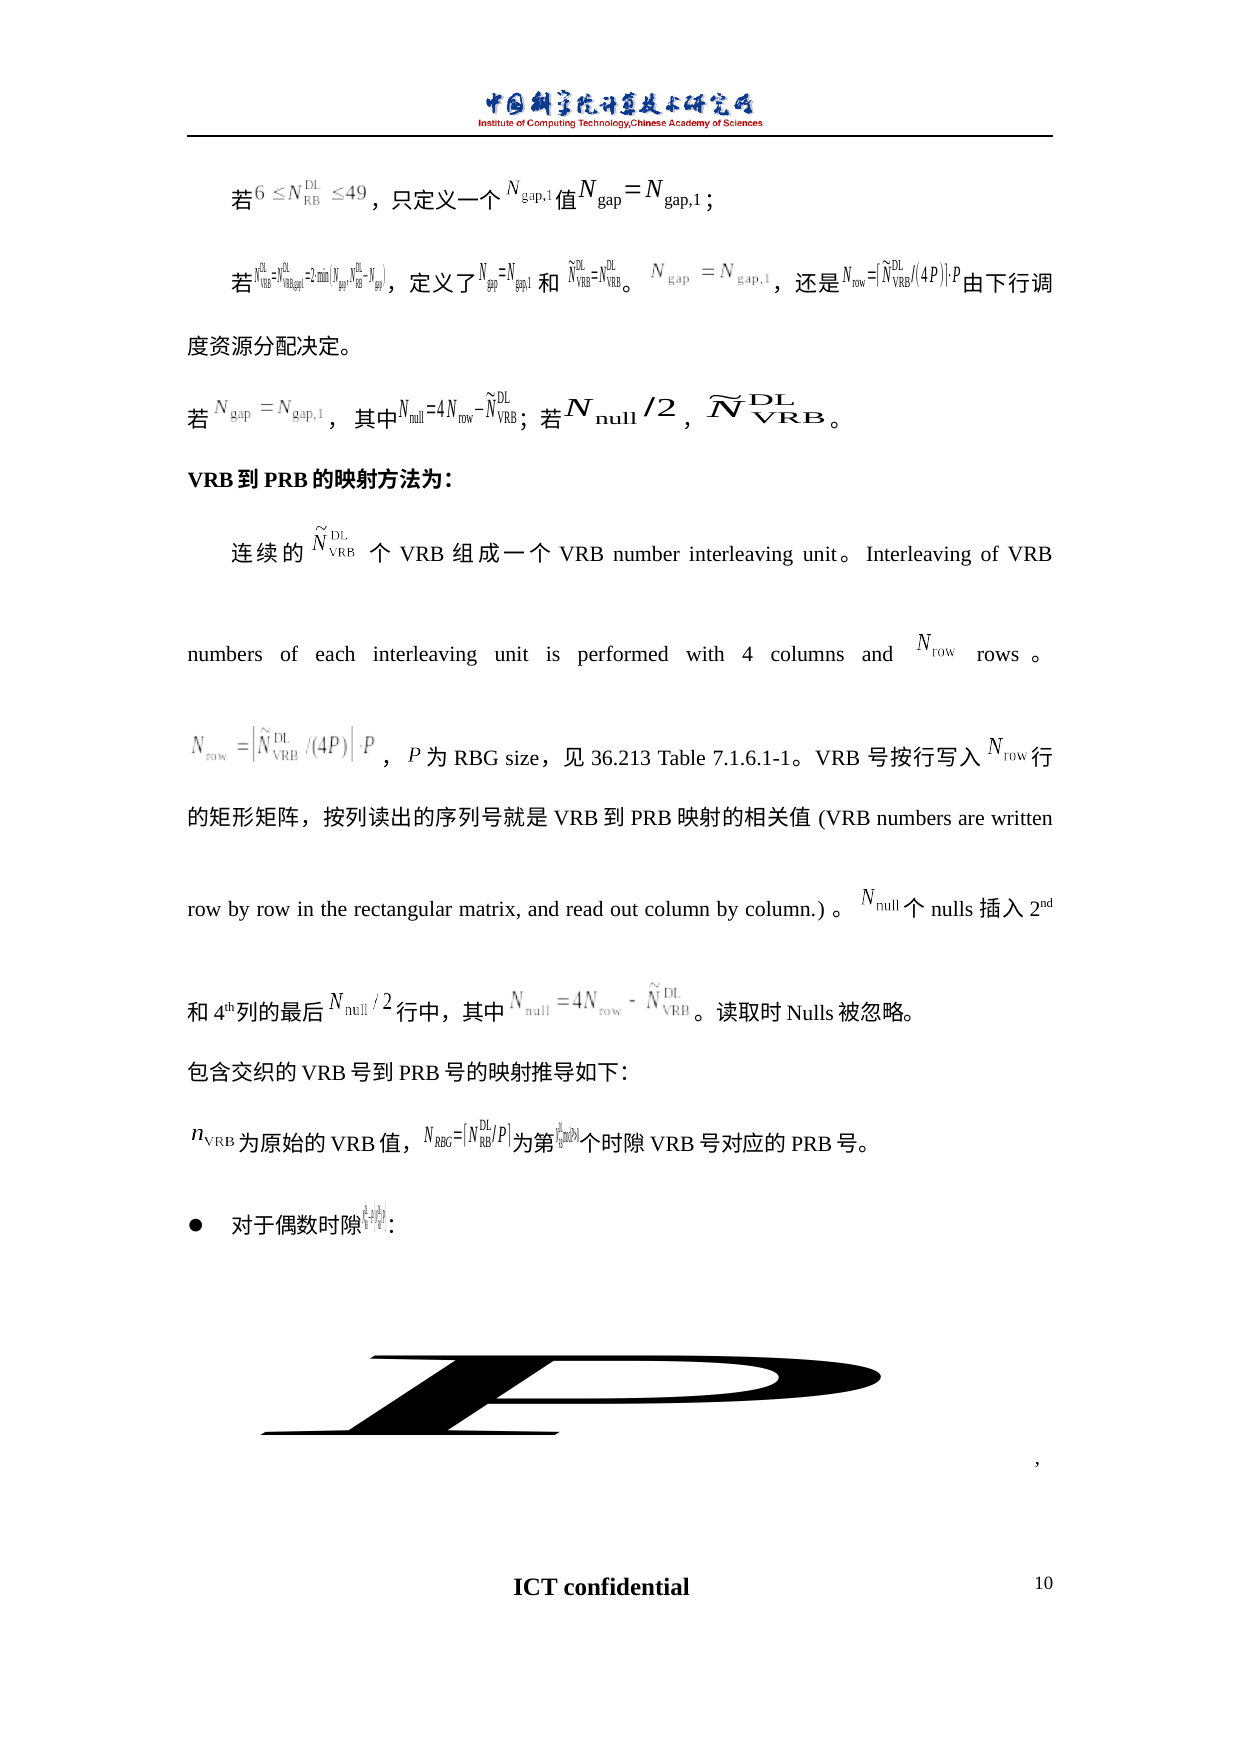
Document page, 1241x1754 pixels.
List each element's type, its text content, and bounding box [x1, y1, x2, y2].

text 若，定义了 和 。，还是由下行调度资源分配决定。 [187, 245, 1053, 361]
picture [476, 88, 764, 134]
text 包含交织的VRB号到PRB号的映射推导如下： [187, 1054, 1053, 1087]
text 若，只定义一个值； [187, 162, 1053, 227]
text 若， 其中；若，。 [187, 379, 1053, 444]
text VRB到PRB的映射方法为： [187, 462, 1053, 494]
text 连续的 个VRB组成一个VRB number interleaving unit。Interleaving of VRB numbers of each interleaving unit is performed with 4 columns and rows。，为RBG size，见36.213 Table 7.1.6.1-1。VRB 号按行写入行的矩形矩阵，按列读出的序列号就是VRB到PRB映射的相关值 (VRB numbers are written row by row in the rectangular matrix, and read out column by column.) 。个nulls插入2nd 和4th列的最后行中，其中。读取时Nulls被忽略。 [187, 513, 1053, 1036]
text , [187, 1318, 1053, 1480]
list 对于偶数时隙： [187, 1188, 1053, 1253]
text 为原始的VRB值，为第个时隙VRB号对应的PRB号。 [187, 1105, 1053, 1170]
